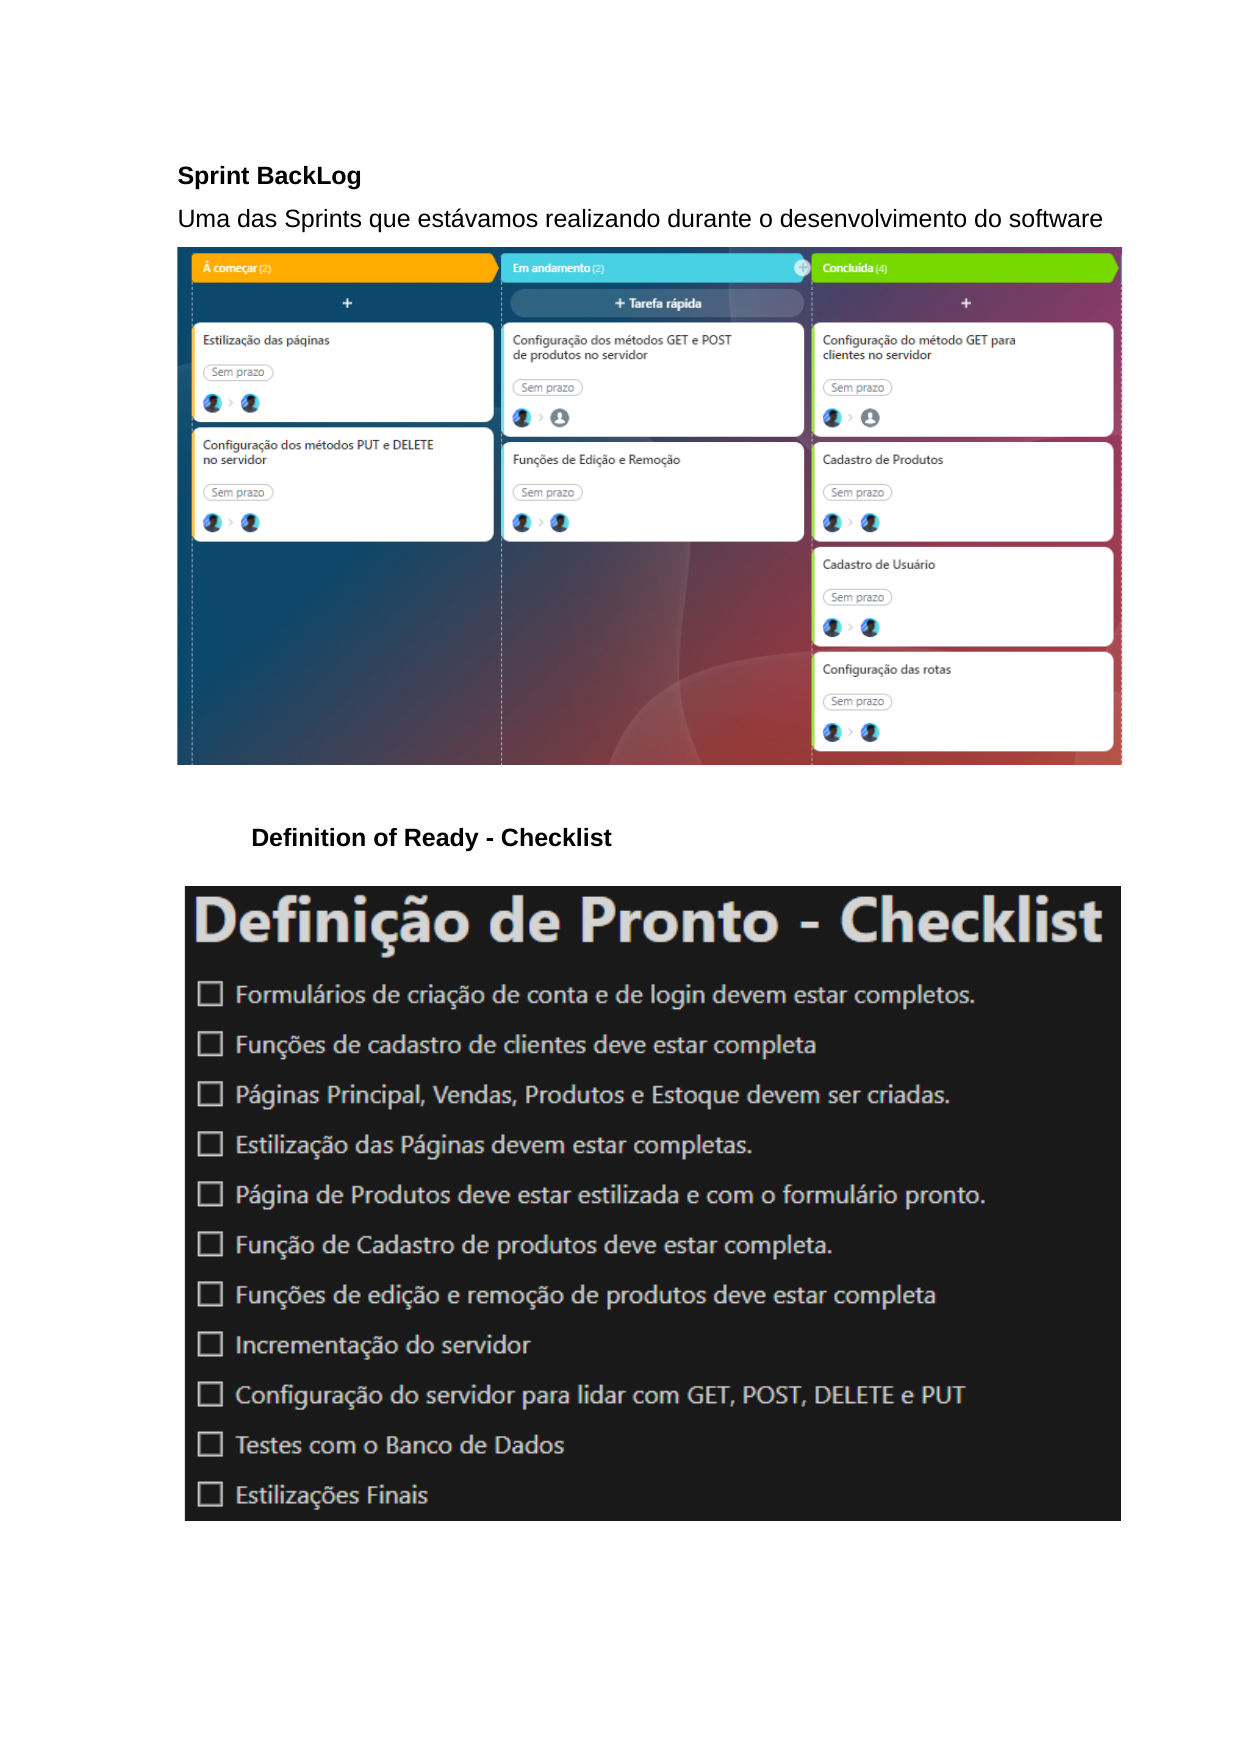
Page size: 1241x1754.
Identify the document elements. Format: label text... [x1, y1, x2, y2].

picture [177, 247, 1123, 765]
text Uma das Sprints que estávamos realizando durante o desenvolvimento do software [177, 204, 1122, 233]
text Sprint BackLog [177, 161, 1122, 190]
text Definition of Ready - Checklist [177, 822, 1122, 851]
picture [184, 886, 1121, 1521]
